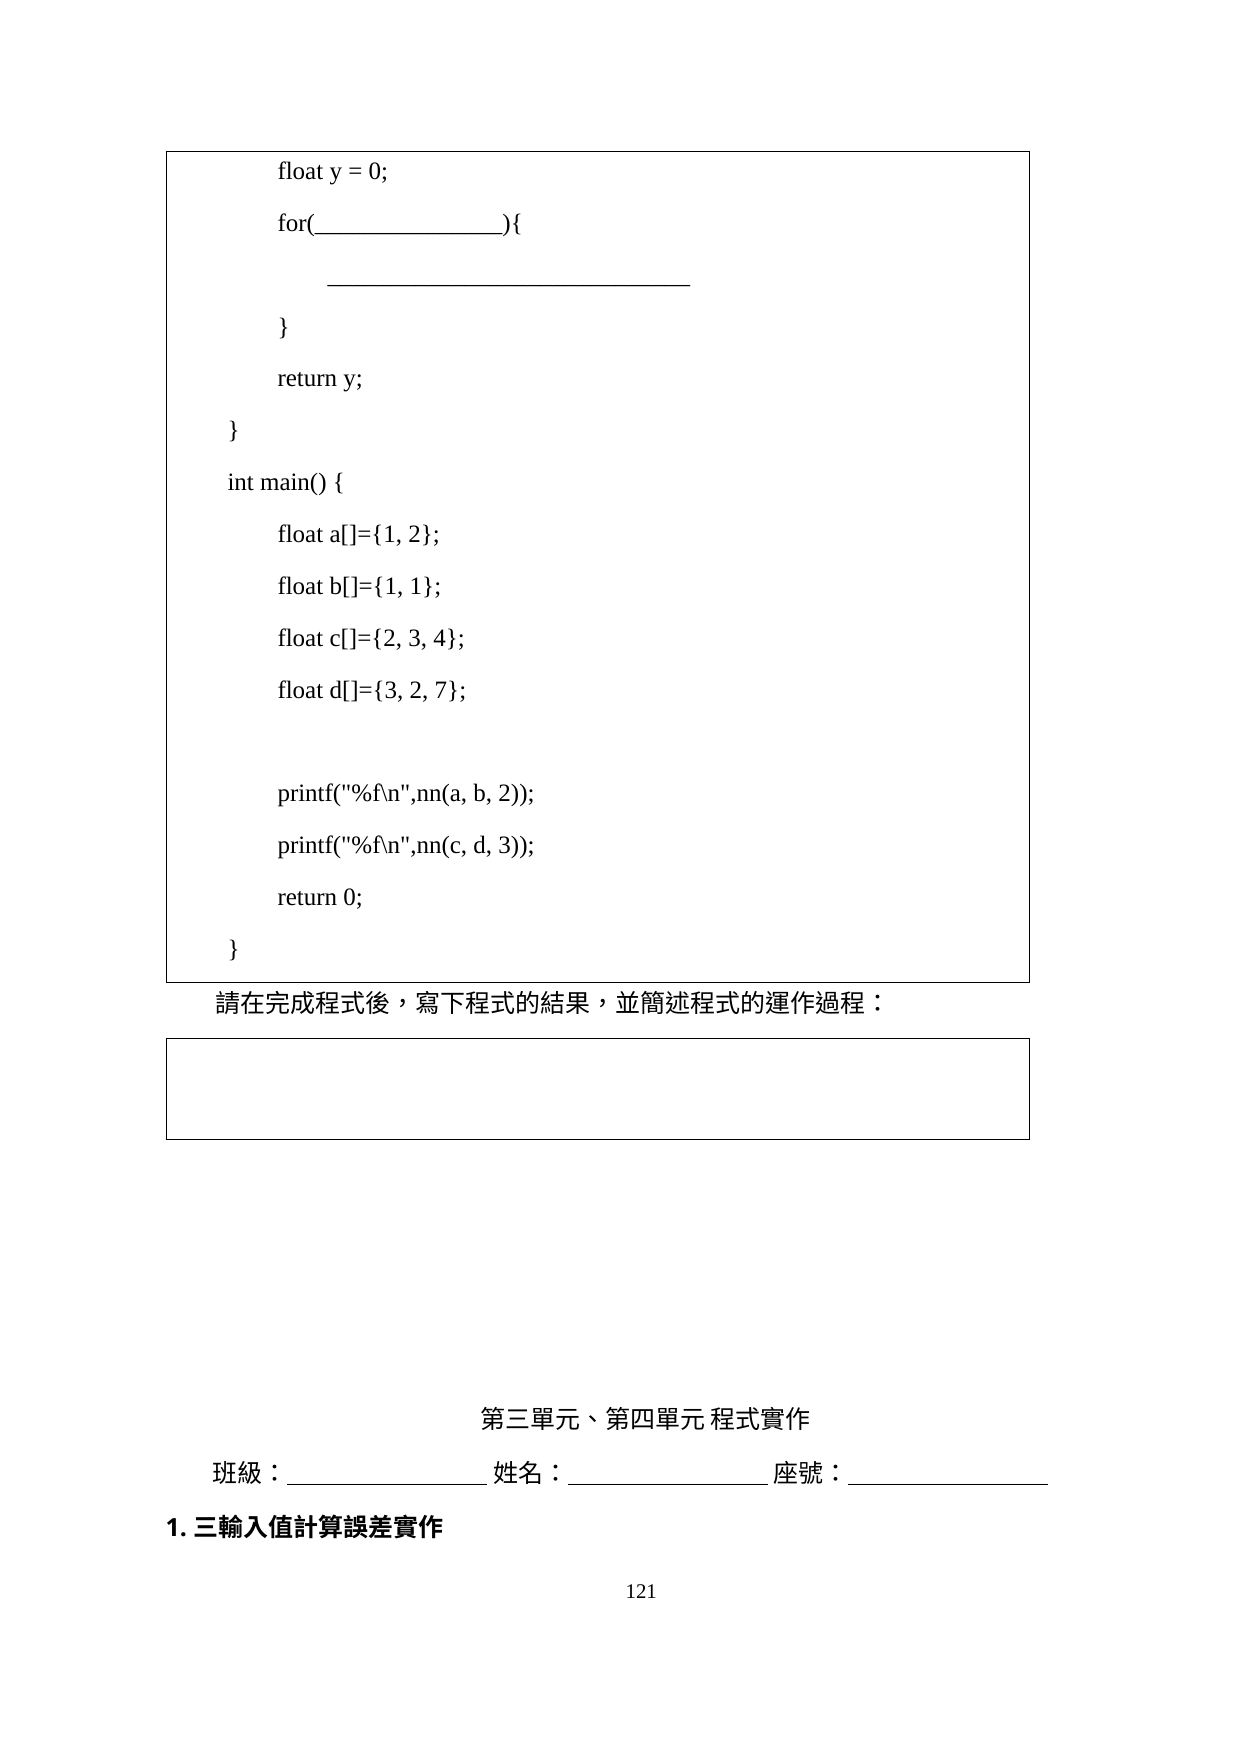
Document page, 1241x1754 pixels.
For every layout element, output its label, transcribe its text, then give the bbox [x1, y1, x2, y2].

text 1. 三輸入值計算誤差實作 [165, 1508, 1075, 1544]
text 班級：＿＿＿＿＿＿＿＿ 姓名：＿＿＿＿＿＿＿＿ 座號：＿＿＿＿＿＿＿＿ [165, 1453, 1075, 1490]
text 第三單元、第四單元 程式實作 [165, 1399, 1075, 1435]
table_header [167, 152, 1029, 982]
table_header [167, 1039, 1029, 1139]
text 請在完成程式後，寫下程式的結果，並簡述程式的運作過程： [165, 983, 1075, 1020]
